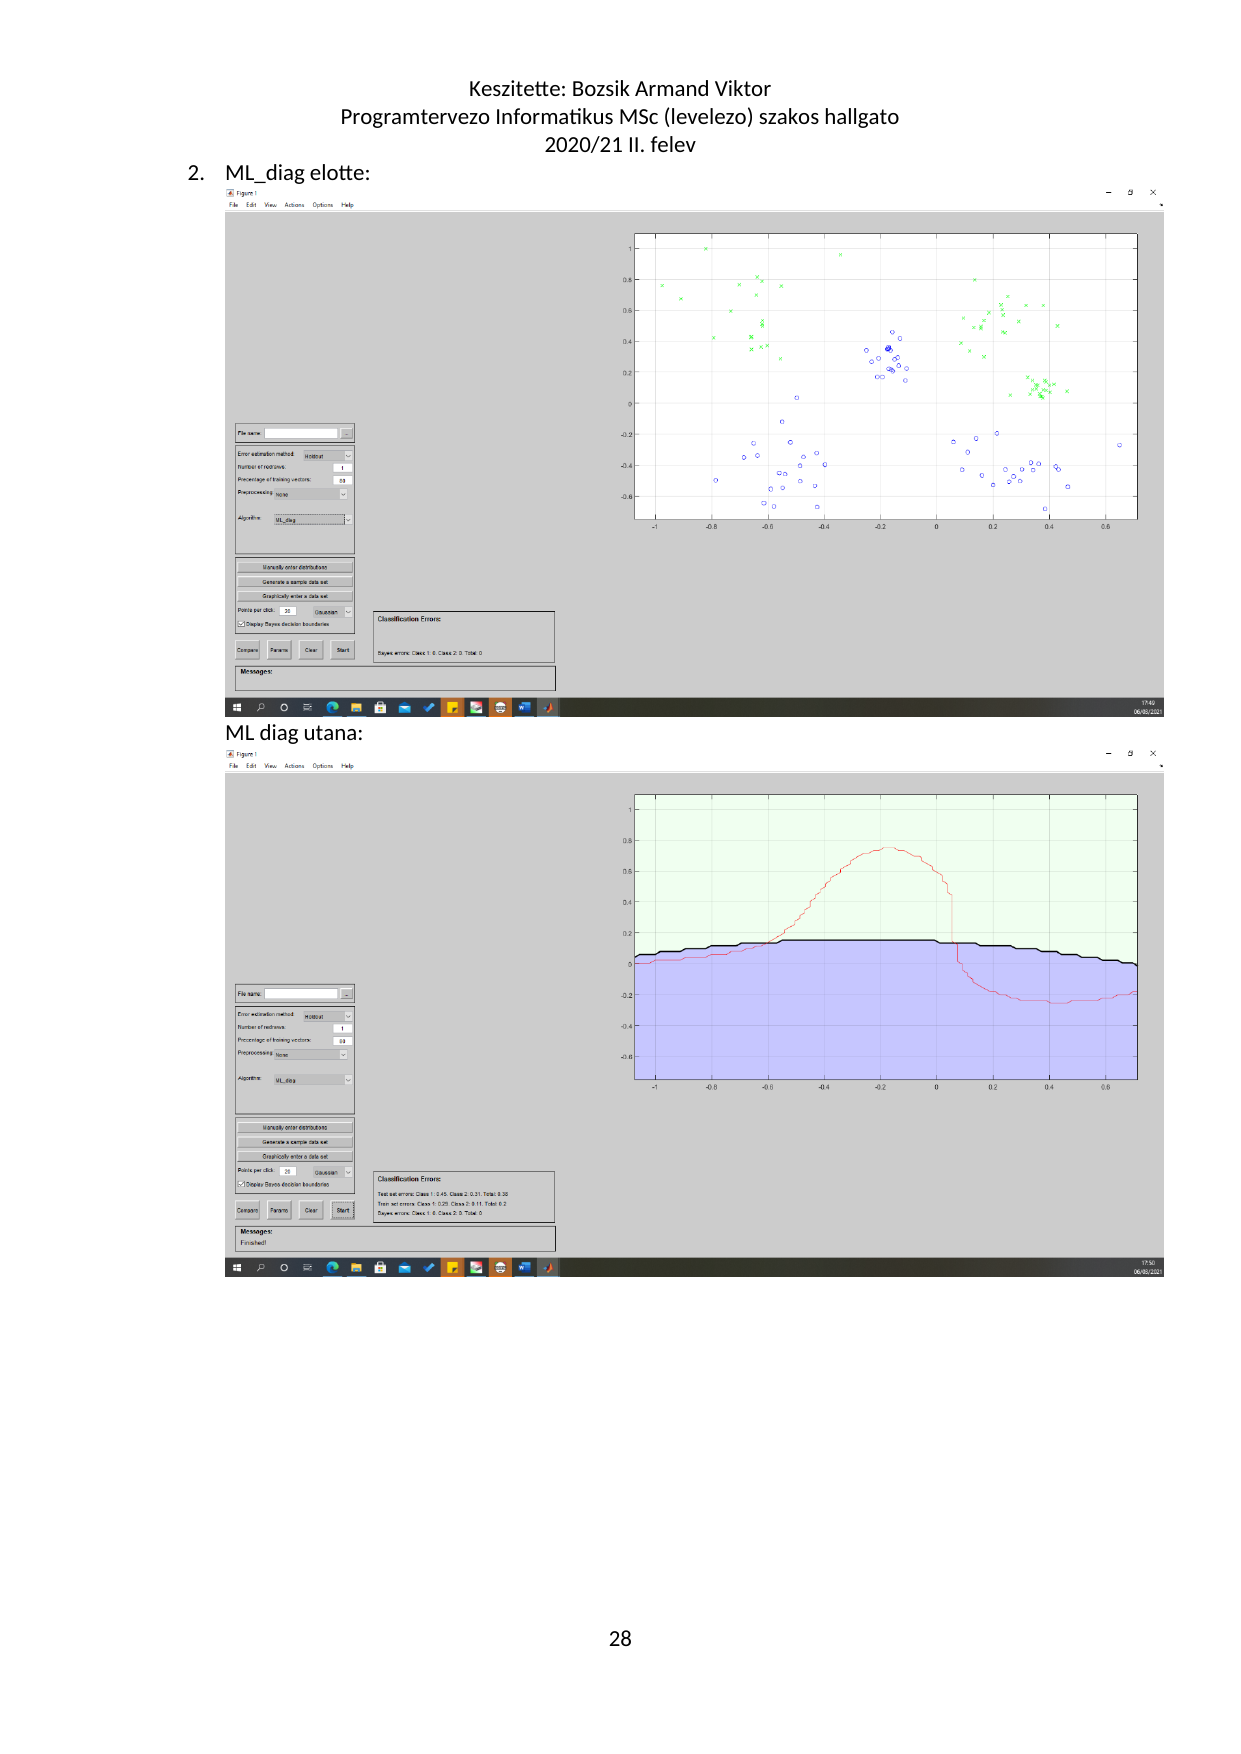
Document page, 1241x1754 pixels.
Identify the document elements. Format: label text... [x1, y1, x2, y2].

picture [225, 188, 1164, 717]
picture [225, 748, 1164, 1277]
